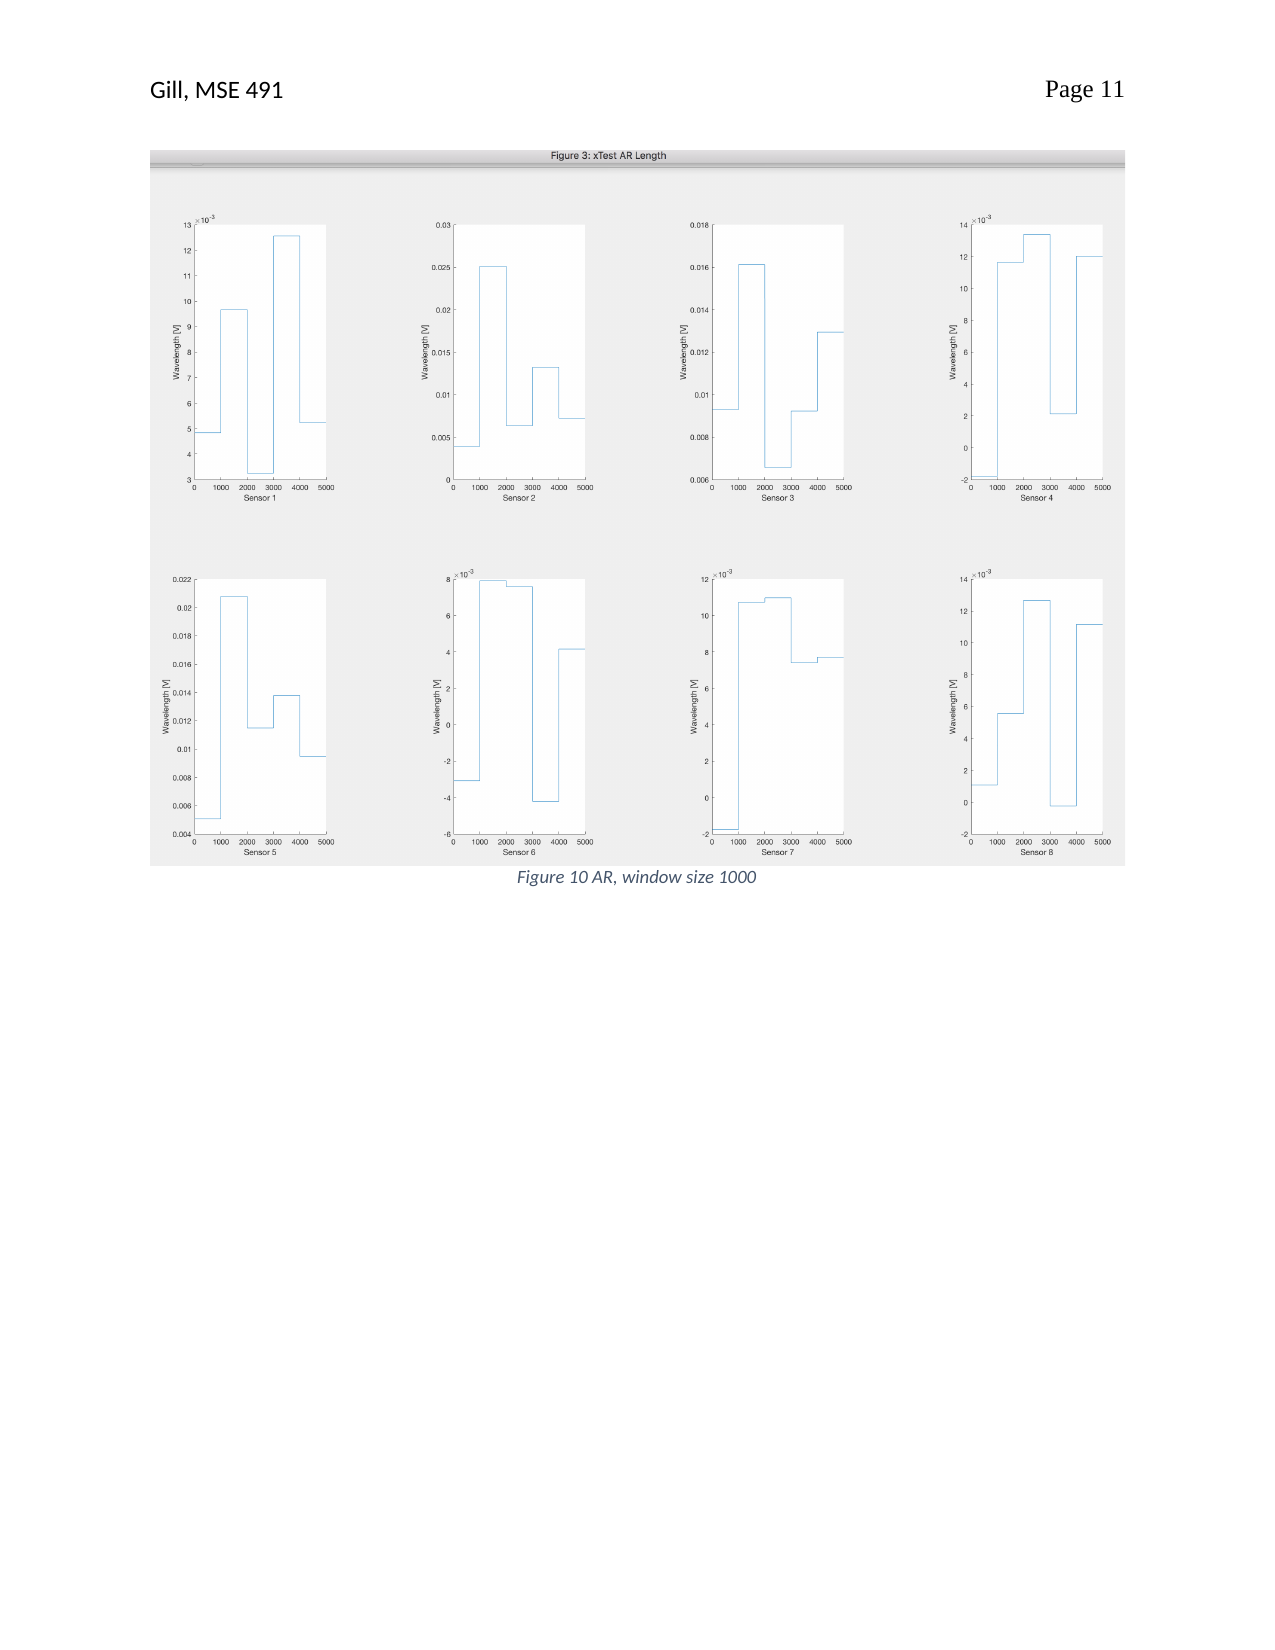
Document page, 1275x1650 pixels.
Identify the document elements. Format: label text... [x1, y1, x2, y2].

text Figure 10 AR, window size 1000 [150, 866, 1125, 888]
picture [150, 150, 1125, 866]
